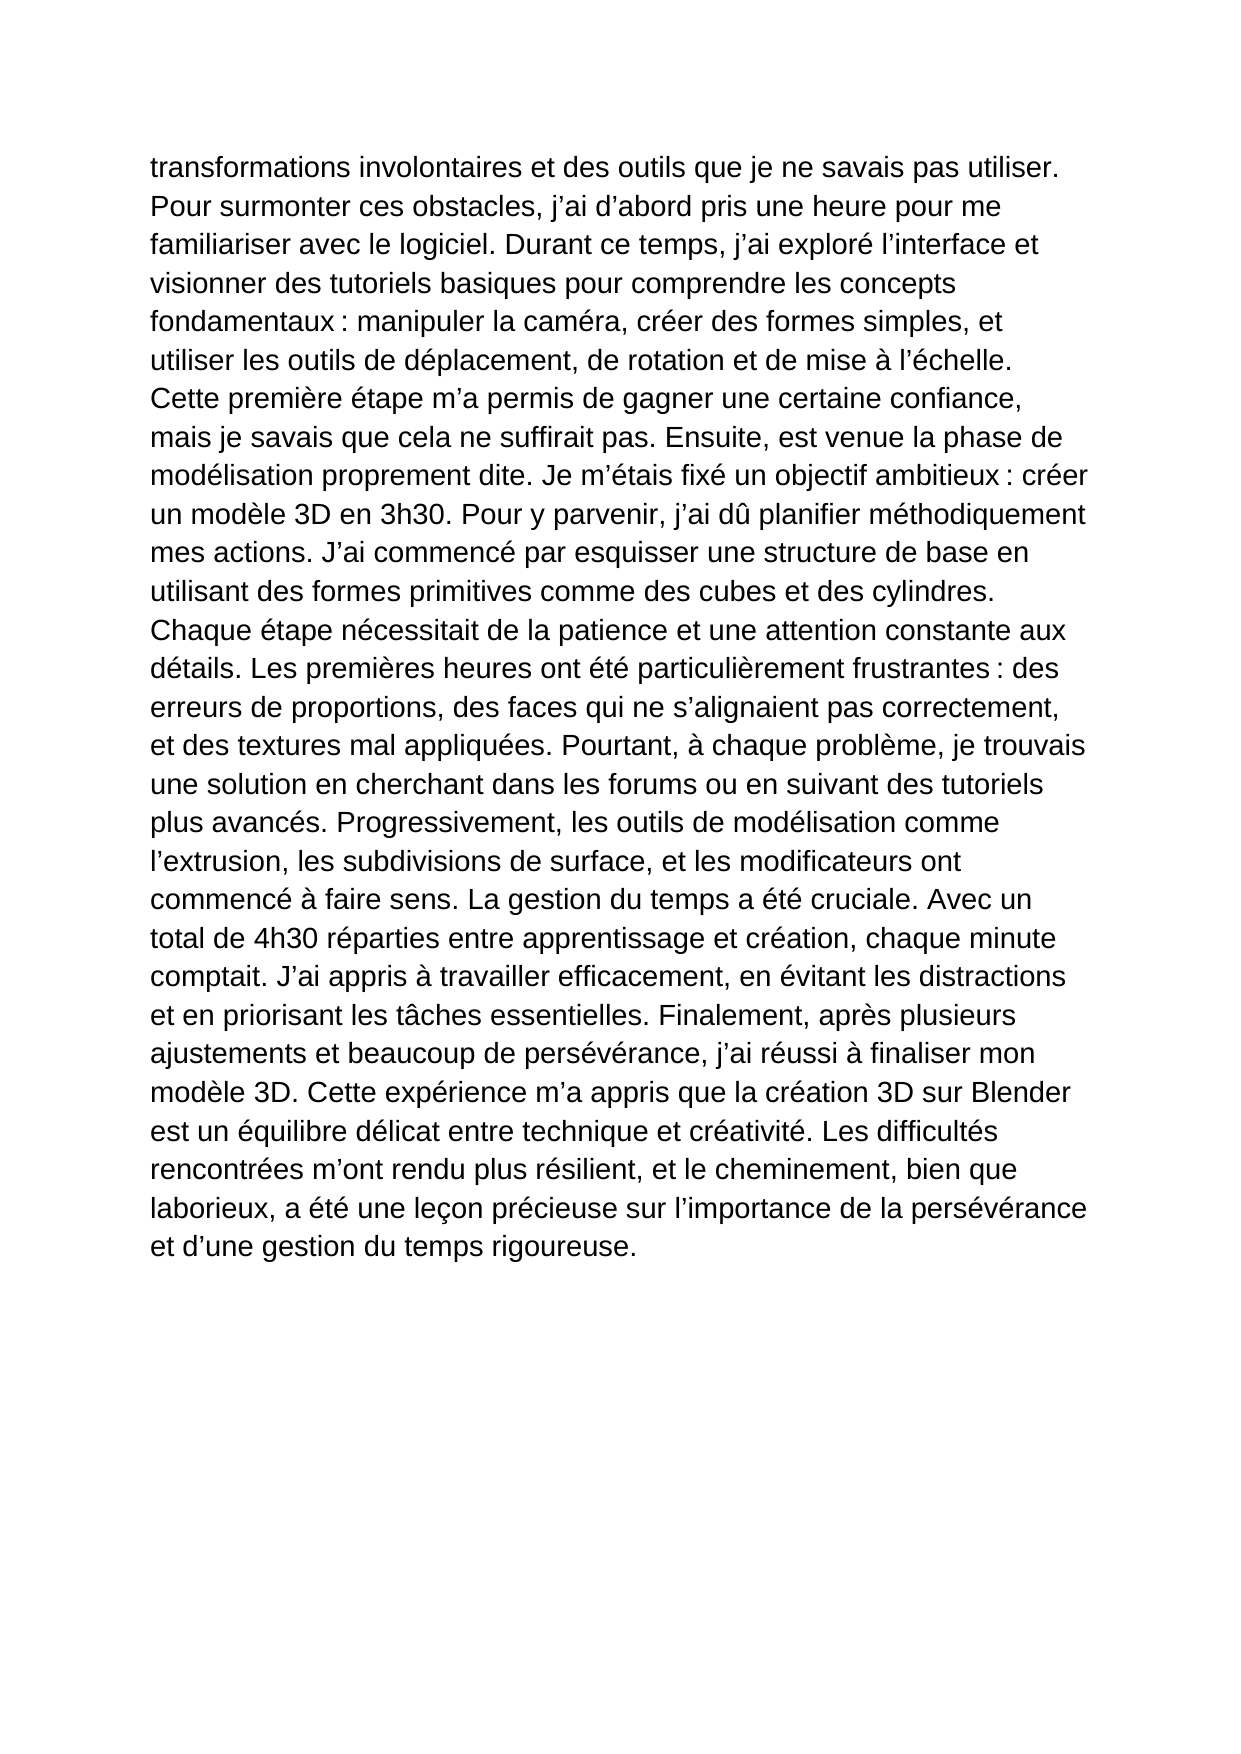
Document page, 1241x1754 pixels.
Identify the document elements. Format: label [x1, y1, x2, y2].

text [150, 150, 1090, 1263]
